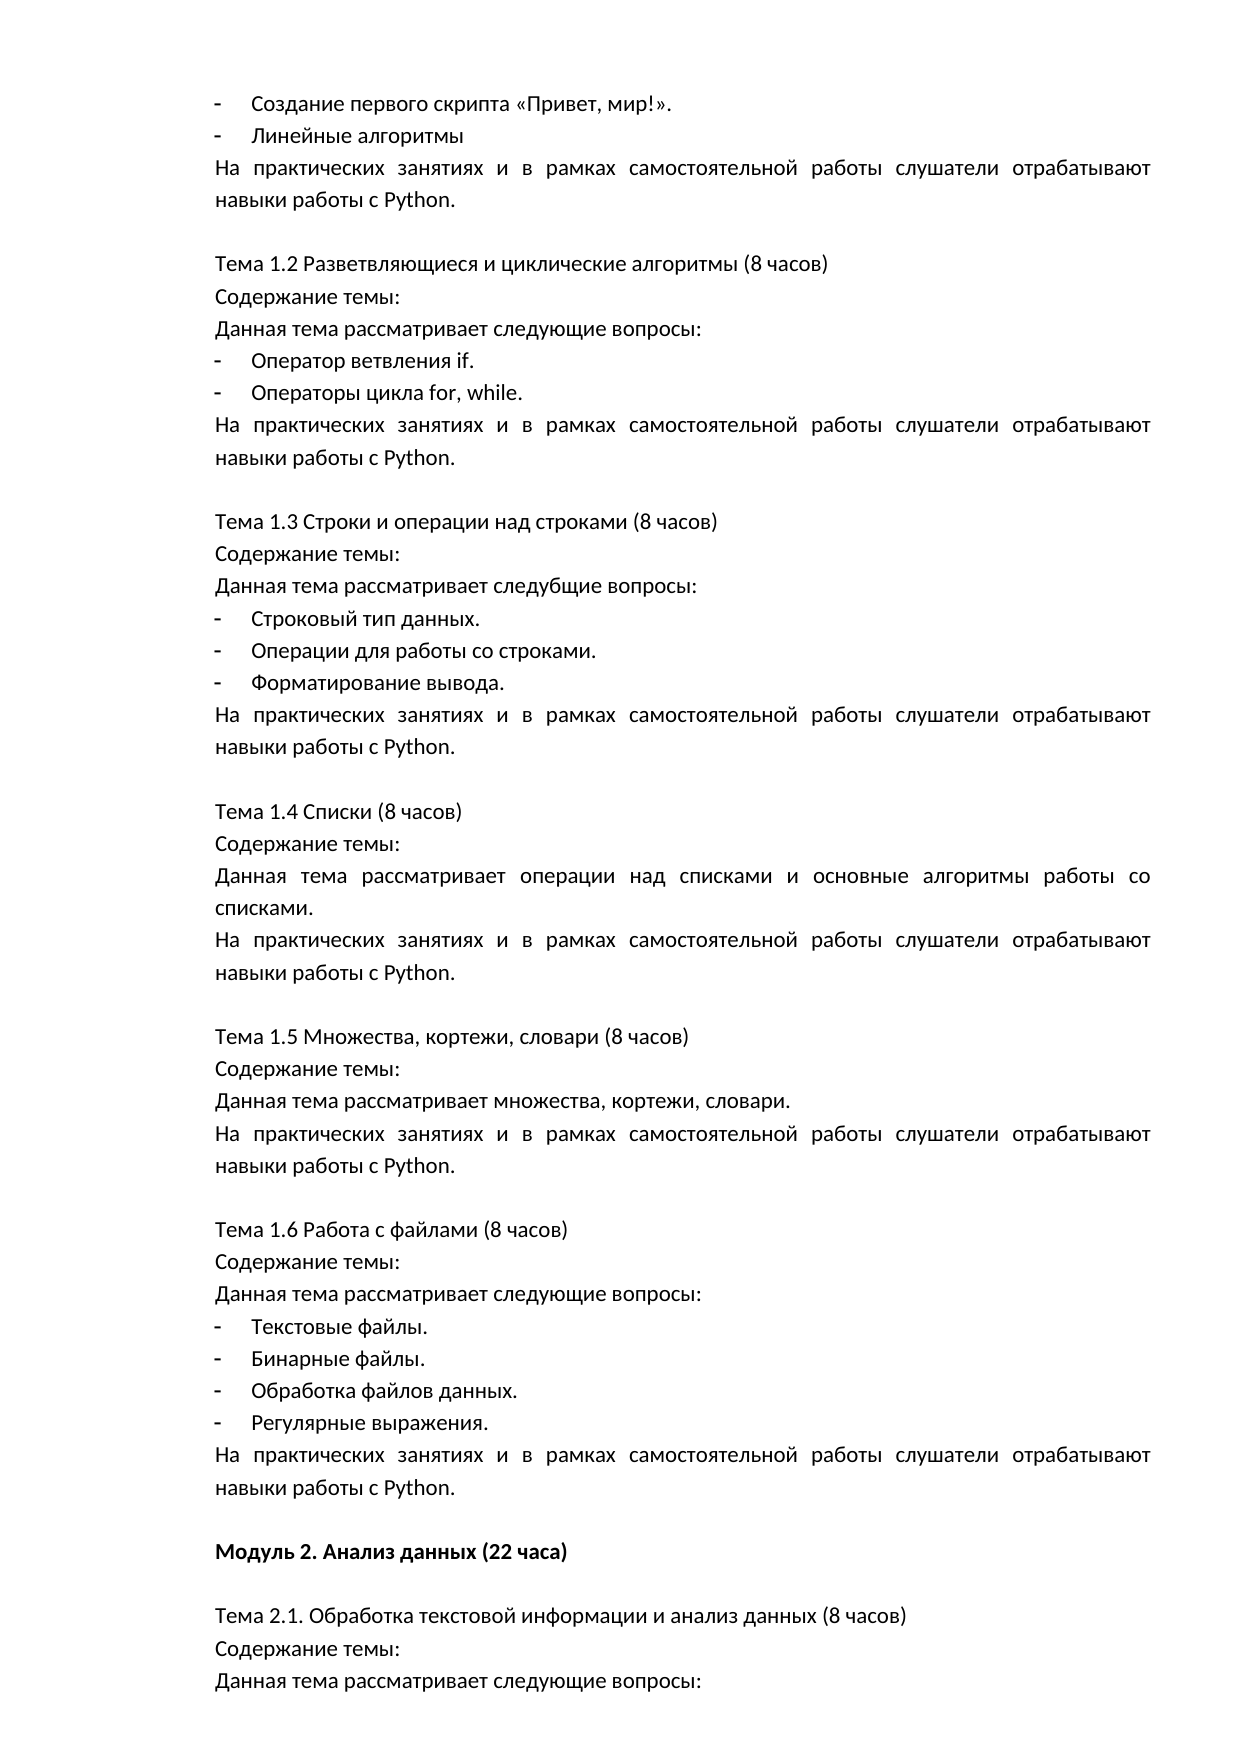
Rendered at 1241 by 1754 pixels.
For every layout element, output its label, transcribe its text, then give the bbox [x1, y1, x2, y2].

list Содержание темы: [215, 282, 1152, 310]
list Тема 1.6 Работа с файлами (8 часов) [215, 1215, 1152, 1243]
list Тема 1.2 Разветвляющиеся и циклические алгоритмы (8 часов) [215, 249, 1152, 278]
list Содержание темы: [215, 829, 1152, 857]
list На практических занятиях и в рамках самостоятельной работы слушатели отрабатывают навыки работы с Python. [215, 1441, 1152, 1501]
list Обработка файлов данных. [213, 1376, 1152, 1404]
list Тема 2.1. Обработка текстовой информации и анализ данных (8 часов) [215, 1601, 1152, 1629]
list Содержание темы: [215, 1054, 1152, 1082]
list Тема 1.3 Строки и операции над строками (8 часов) [215, 507, 1152, 535]
list Операции для работы со строками. [213, 636, 1152, 664]
list Тема 1.5 Множества, кортежи, словари (8 часов) [215, 1022, 1152, 1050]
list Форматирование вывода. [213, 668, 1152, 696]
list На практических занятиях и в рамках самостоятельной работы слушатели отрабатывают навыки работы с Python. [215, 700, 1152, 760]
list Строковый тип данных. [213, 604, 1152, 632]
list Данная тема рассматривает следующие вопросы: [215, 1279, 1152, 1308]
list Данная тема рассматривает следующие вопросы: [215, 314, 1152, 342]
list На практических занятиях и в рамках самостоятельной работы слушатели отрабатывают навыки работы с Python. [215, 926, 1152, 986]
list Содержание темы: [215, 1247, 1152, 1275]
list Операторы цикла for, while. [213, 378, 1152, 406]
list Линейные алгоритмы [213, 121, 1152, 149]
list Данная тема рассматривает следубщие вопросы: [215, 571, 1152, 599]
list Данная тема рассматривает операции над списками и основные алгоритмы работы со списками. [215, 861, 1152, 921]
list На практических занятиях и в рамках самостоятельной работы слушатели отрабатывают навыки работы с Python. [215, 411, 1152, 471]
list Текстовые файлы. [213, 1312, 1152, 1340]
list Содержание темы: [215, 539, 1152, 567]
list Создание первого скрипта «Привет, мир!». [213, 89, 1152, 117]
list Данная тема рассматривает множества, кортежи, словари. [215, 1086, 1152, 1114]
list На практических занятиях и в рамках самостоятельной работы слушатели отрабатывают навыки работы с Python. [215, 153, 1152, 213]
list На практических занятиях и в рамках самостоятельной работы слушатели отрабатывают навыки работы с Python. [215, 1119, 1152, 1179]
list Оператор ветвления if. [213, 346, 1152, 374]
list Содержание темы: [215, 1634, 1152, 1662]
list Тема 1.4 Списки (8 часов) [215, 797, 1152, 825]
list Бинарные файлы. [213, 1344, 1152, 1372]
list Регулярные выражения. [213, 1408, 1152, 1436]
list Данная тема рассматривает следующие вопросы: [215, 1666, 1152, 1694]
list Модуль 2. Анализ данных (22 часа) [215, 1537, 1152, 1565]
